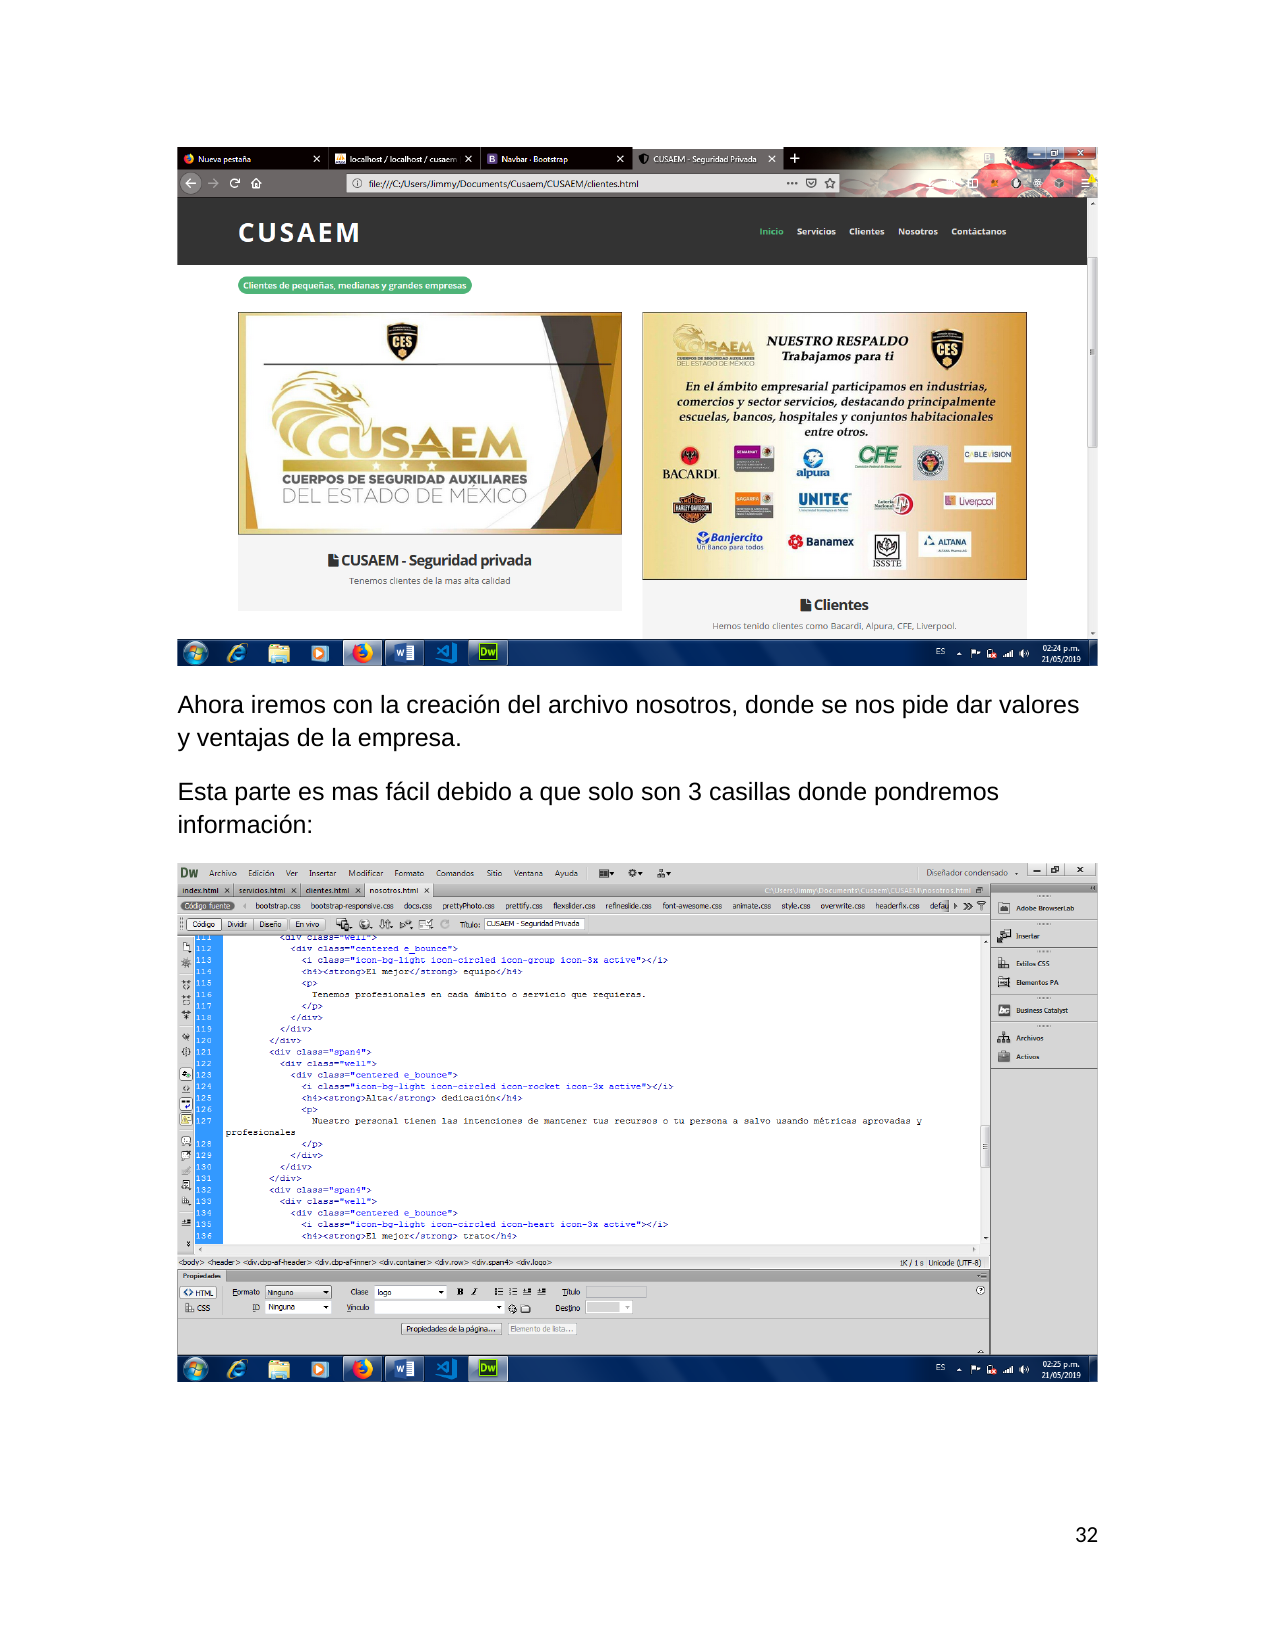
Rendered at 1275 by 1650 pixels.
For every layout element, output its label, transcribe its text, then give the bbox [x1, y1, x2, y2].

picture [177, 147, 1098, 666]
picture [177, 863, 1098, 1382]
text Esta parte es mas fácil debido a que solo son 3 casillas donde pondremos información: [177, 777, 1098, 839]
text Ahora iremos con la creación del archivo nosotros, donde se nos pide dar valores y ventajas de la empresa. [177, 690, 1098, 752]
